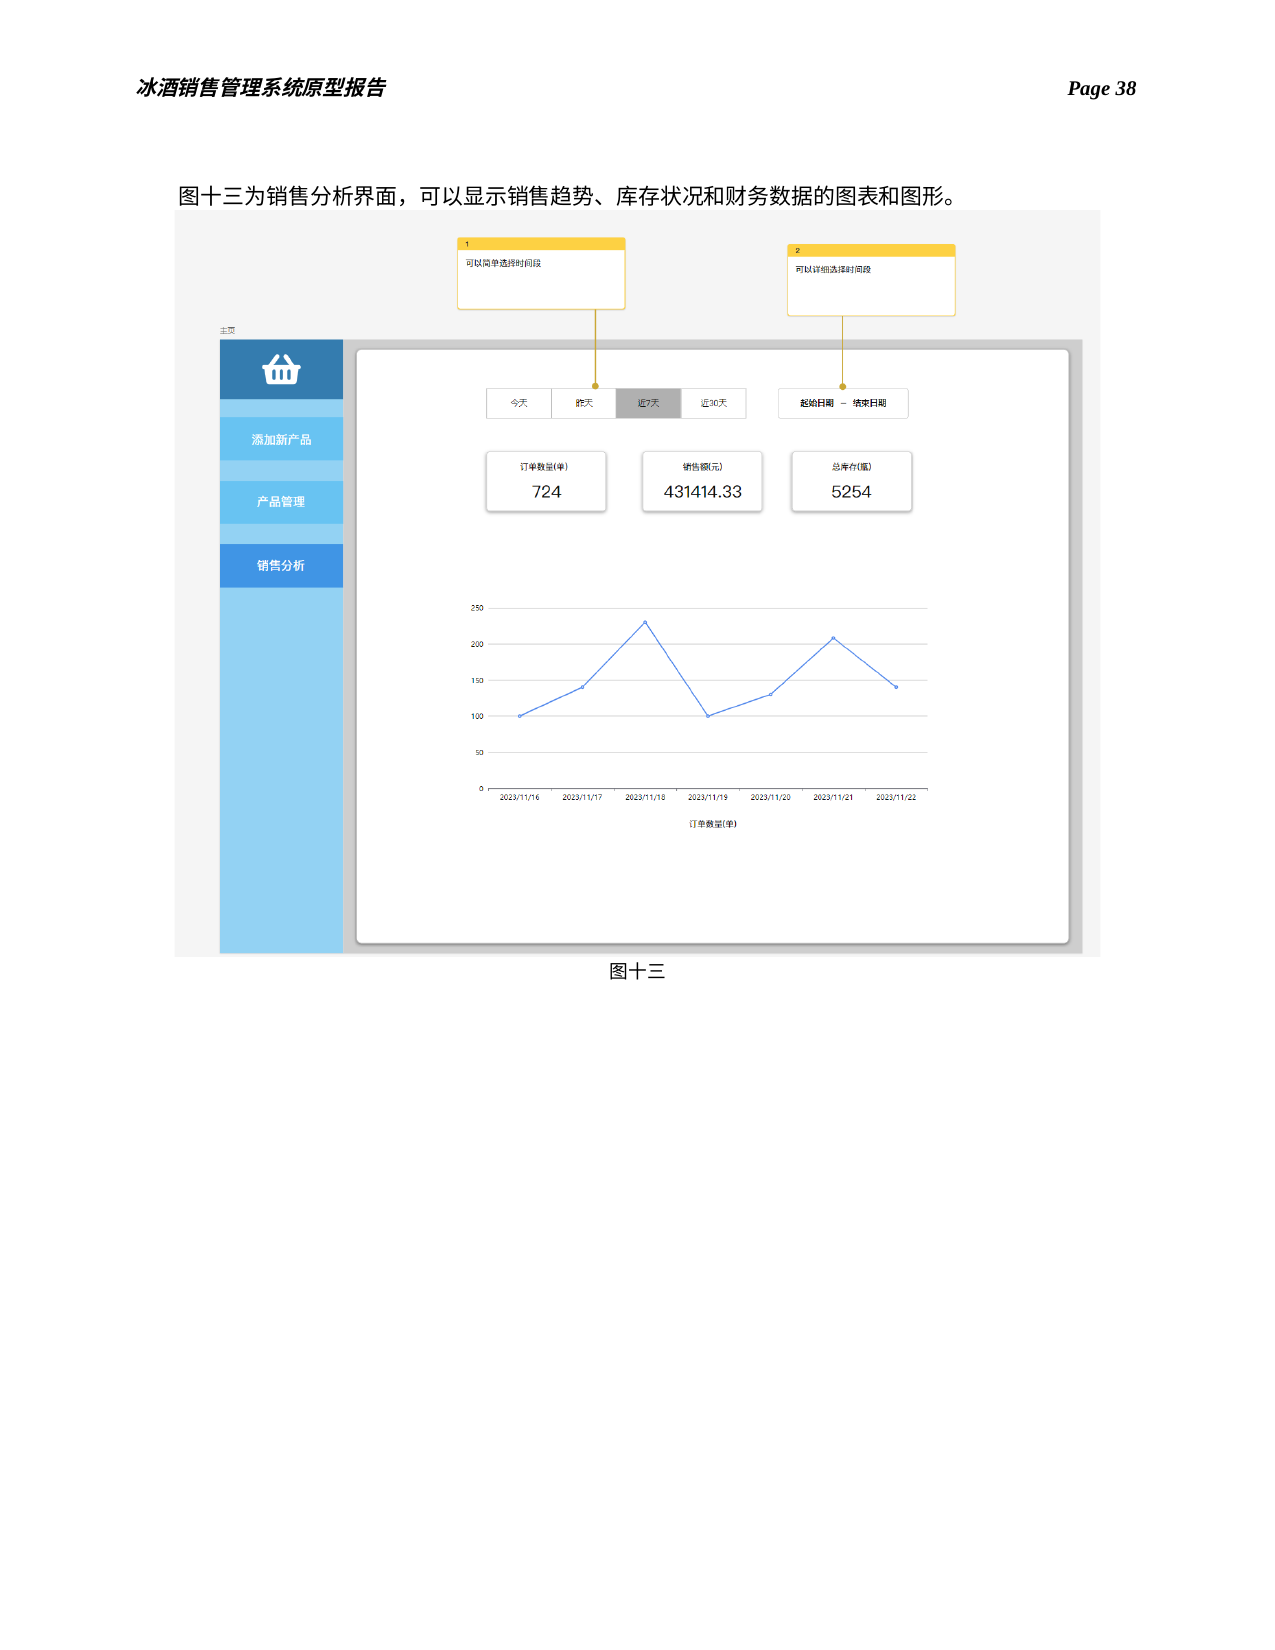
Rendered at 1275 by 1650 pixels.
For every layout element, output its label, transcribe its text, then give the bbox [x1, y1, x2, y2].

picture [174, 210, 1101, 957]
text 图十三 [135, 956, 1140, 984]
text 图十三为销售分析界面，可以显示销售趋势、库存状况和财务数据的图表和图形。 [135, 179, 1140, 210]
